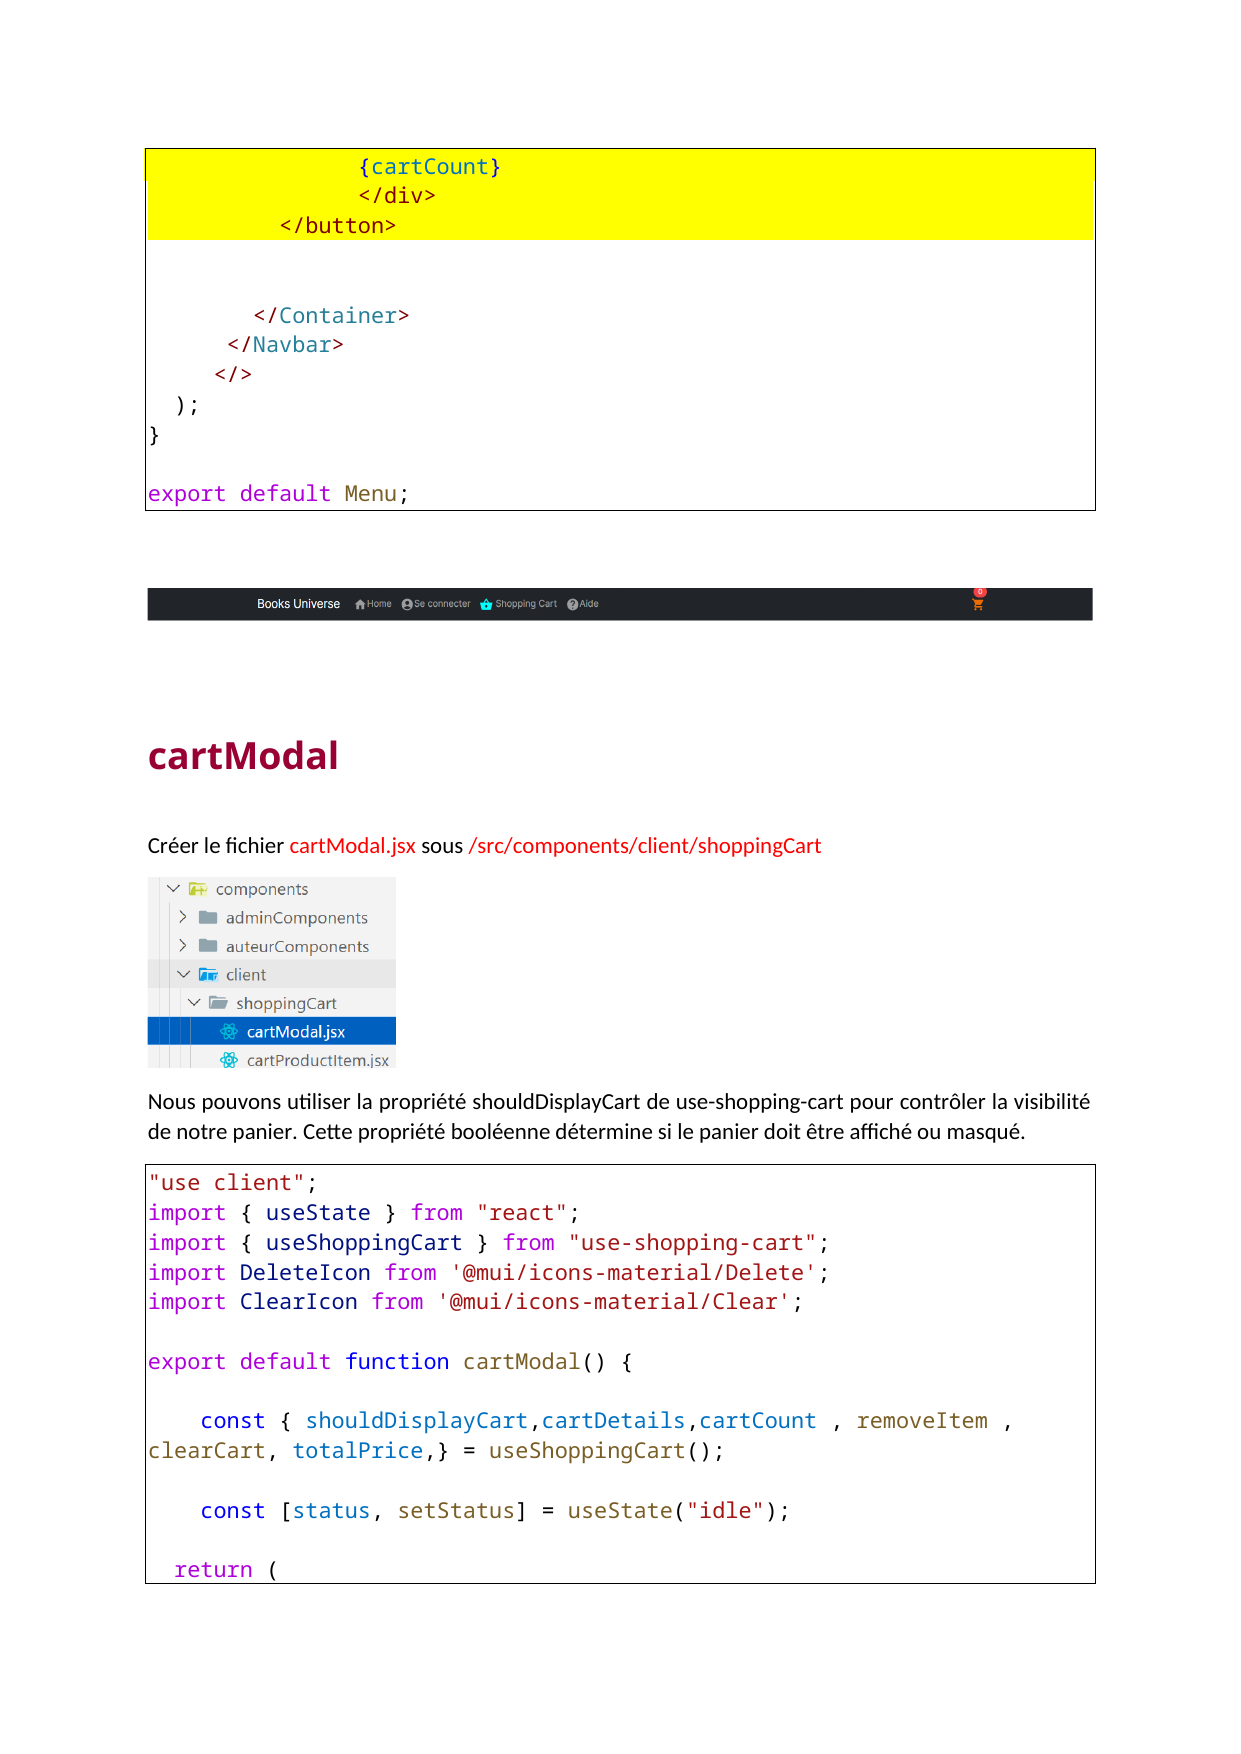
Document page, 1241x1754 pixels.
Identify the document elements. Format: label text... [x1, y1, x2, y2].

text import { useState } from "react"; [148, 1197, 1093, 1227]
picture [147, 588, 1093, 646]
text export default function cartModal() { [148, 1346, 1093, 1376]
text </> [148, 359, 1093, 389]
text } [148, 419, 1093, 449]
text const [status, setStatus] = useState("idle"); [148, 1495, 1093, 1524]
subtitle cartModal [148, 729, 1093, 780]
text {cartCount} [146, 149, 1095, 181]
text </button> [148, 210, 1093, 240]
text </Navbar> [148, 329, 1093, 359]
text import ClearIcon from '@mui/icons-material/Clear'; [148, 1286, 1093, 1316]
text Créer le fichier cartModal.jsx sous /src/components/client/shoppingCart [148, 831, 1093, 859]
text "use client"; [146, 1165, 1095, 1197]
text </Container> [148, 300, 1093, 329]
text import { useShoppingCart } from "use-shopping-cart"; [148, 1227, 1093, 1256]
text import DeleteIcon from '@mui/icons-material/Delete'; [148, 1256, 1093, 1286]
text export default Menu; [146, 475, 1095, 510]
text </div> [148, 181, 1093, 210]
text ); [148, 389, 1093, 419]
text const { shouldDisplayCart,cartDetails,cartCount , removeItem , clearCart, totalPrice,} = useShoppingCart(); [148, 1405, 1093, 1465]
text Nous pouvons utiliser la propriété shouldDisplayCart de use-shopping-cart pour contrôler la visibilité de notre panier. Cette propriété booléenne détermine si le panier doit être affiché ou masqué. [148, 1087, 1093, 1145]
text return ( [148, 1554, 1093, 1583]
picture [147, 877, 396, 1068]
